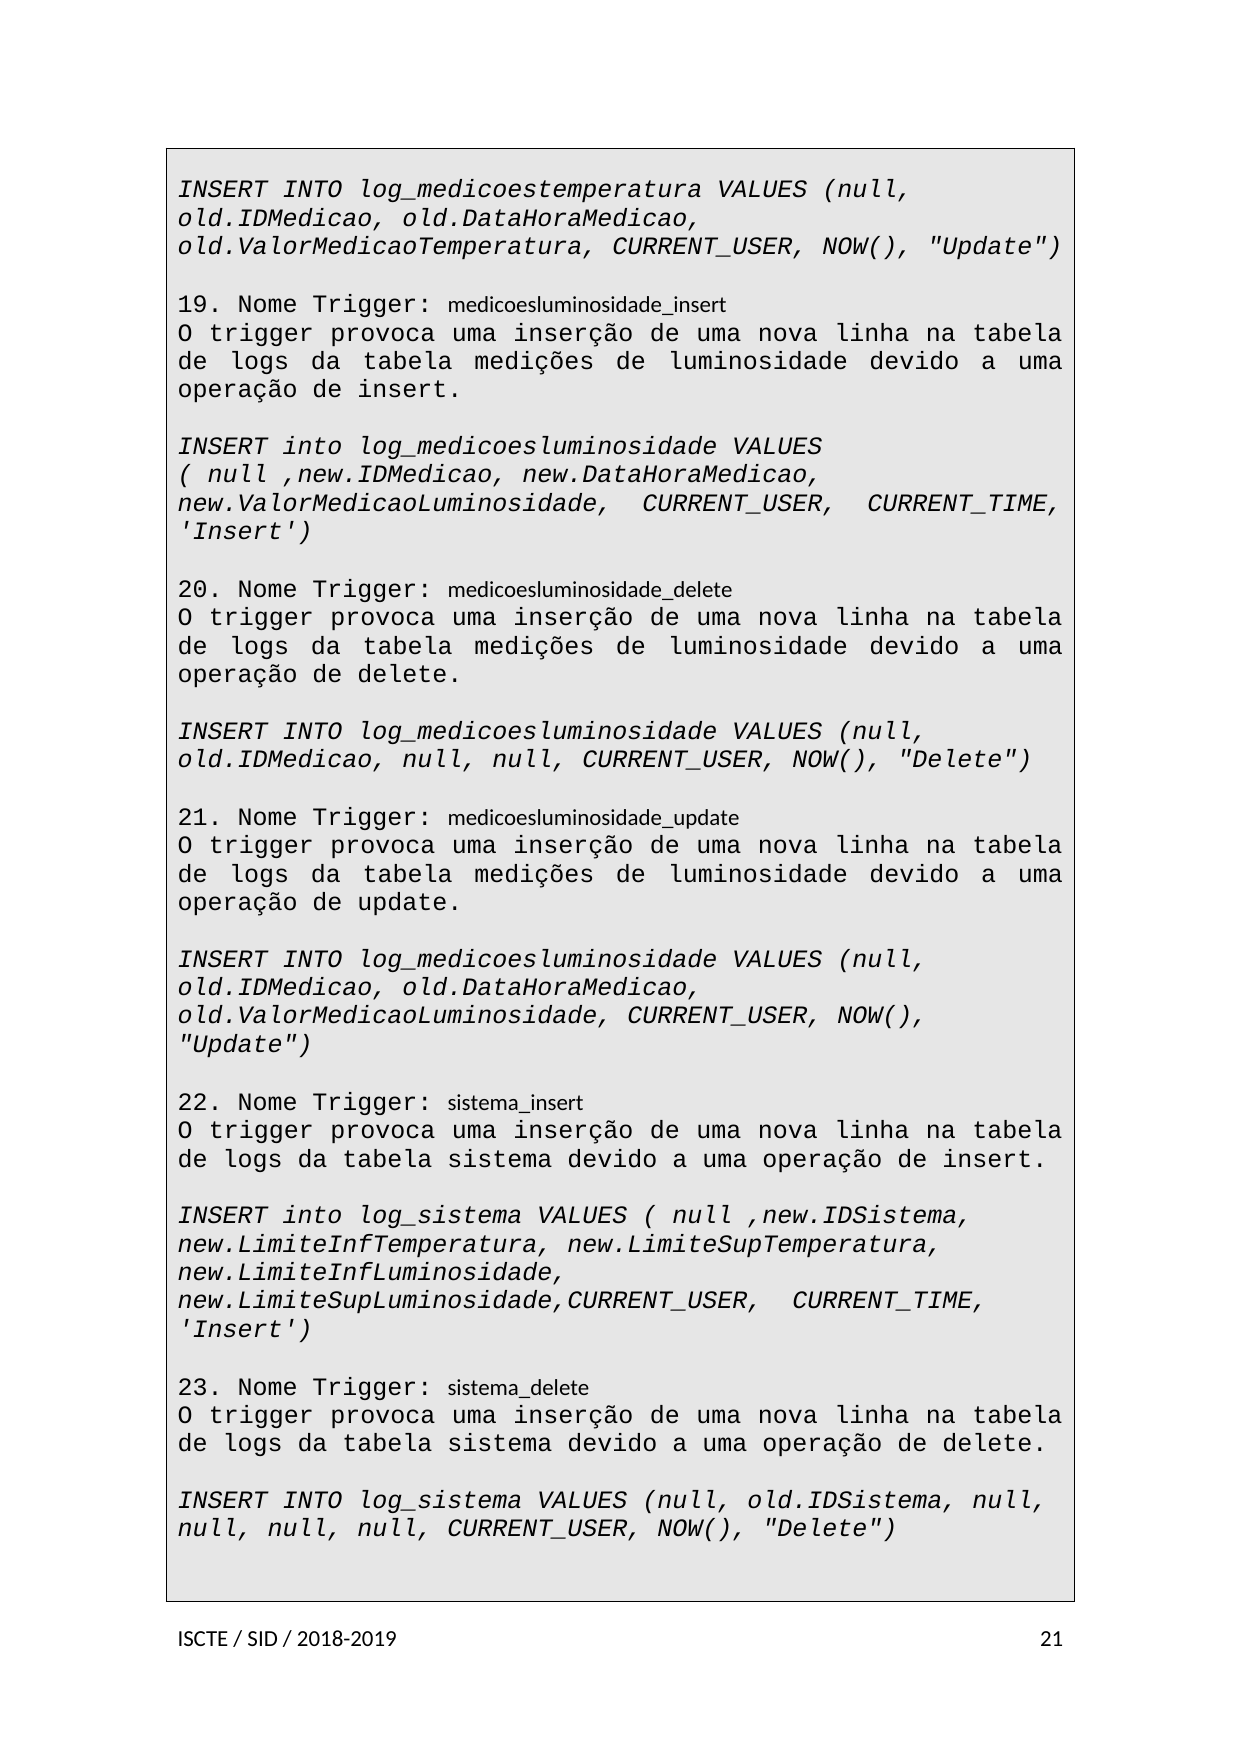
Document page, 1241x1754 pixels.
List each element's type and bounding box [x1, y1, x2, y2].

table_header [167, 149, 1074, 1601]
